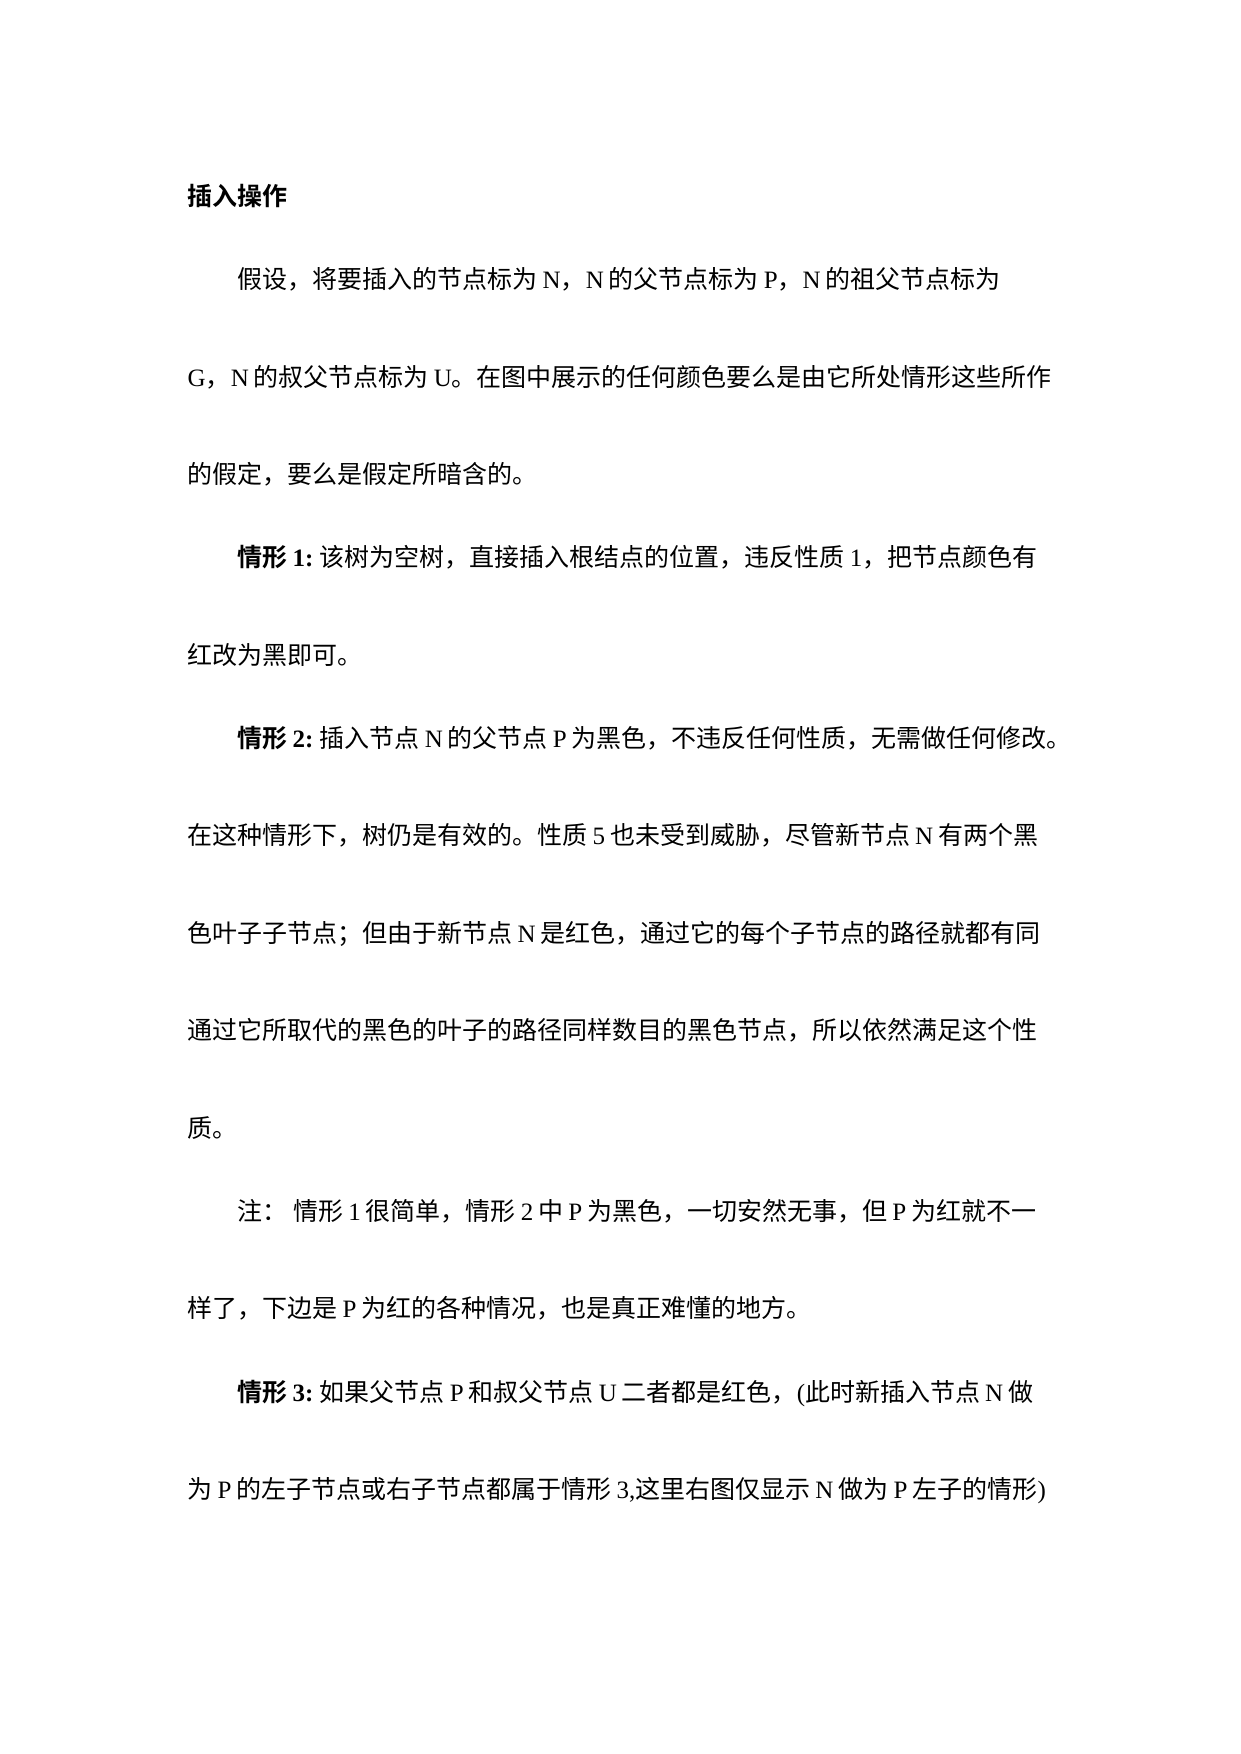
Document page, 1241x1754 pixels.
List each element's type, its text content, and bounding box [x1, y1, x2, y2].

text 假设，将要插入的节点标为N，N的父节点标为P，N的祖父节点标为G，N的叔父节点标为U。在图中展示的任何颜色要么是由它所处情形这些所作的假定，要么是假定所暗含的。 [187, 245, 1053, 505]
text 情形2: 插入节点N的父节点P为黑色，不违反任何性质，无需做任何修改。在这种情形下，树仍是有效的。性质5也未受到威胁，尽管新节点N有两个黑色叶子子节点；但由于新节点N是红色，通过它的每个子节点的路径就都有同通过它所取代的黑色的叶子的路径同样数目的黑色节点，所以依然满足这个性质。 [187, 704, 1053, 1159]
text 情形1: 该树为空树，直接插入根结点的位置，违反性质1，把节点颜色有红改为黑即可。 [187, 523, 1053, 686]
text 注： 情形1很简单，情形2中P为黑色，一切安然无事，但P为红就不一样了，下边是P为红的各种情况，也是真正难懂的地方。 [187, 1177, 1053, 1339]
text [187, 1358, 1053, 1520]
subtitle 插入操作 [187, 162, 1053, 227]
